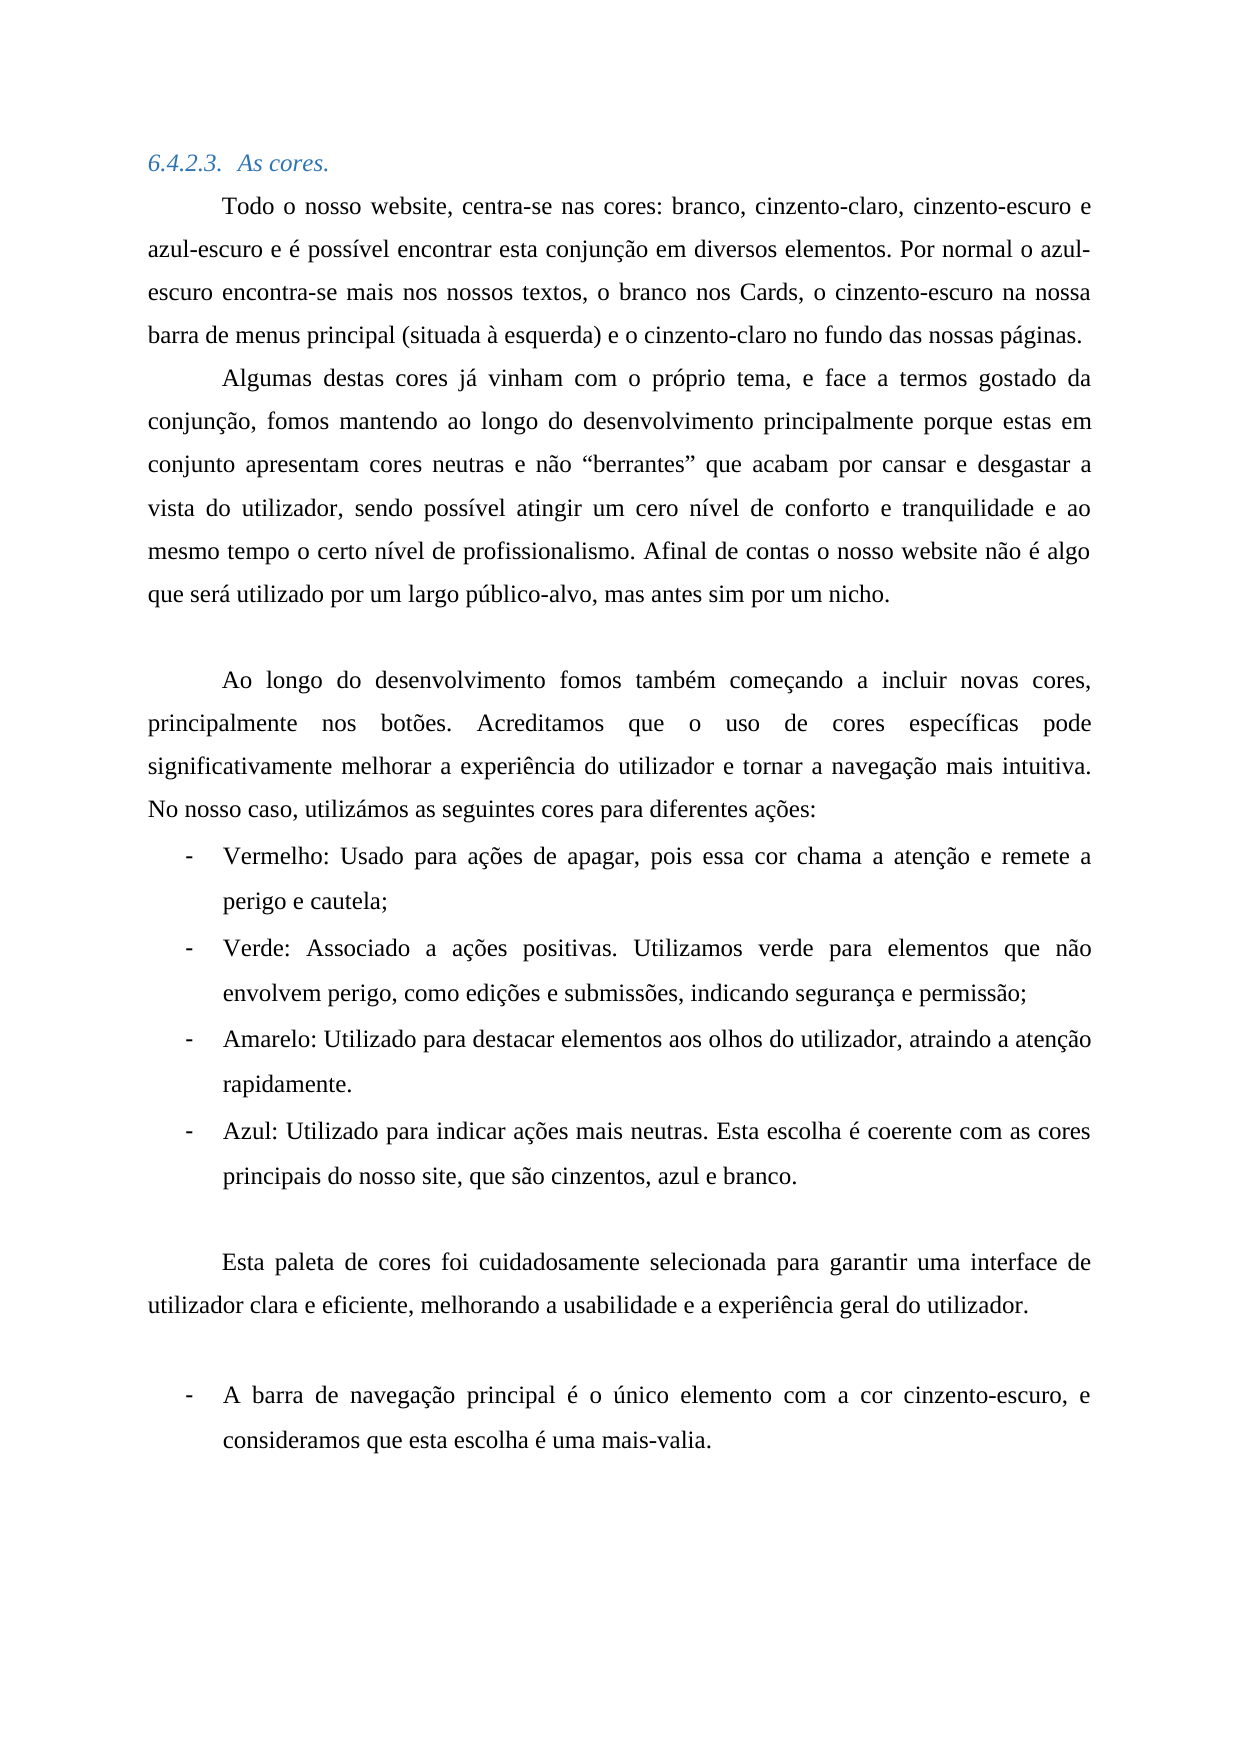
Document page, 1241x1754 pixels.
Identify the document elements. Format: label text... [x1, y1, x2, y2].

list Azul: Utilizado para indicar ações mais neutras. Esta escolha é coerente com as cores principais do nosso site, que são cinzentos, azul e branco. [185, 1112, 1092, 1189]
text Todo o nosso website, centra-se nas cores: branco, cinzento-claro, cinzento-escuro e azul-escuro e é possível encontrar esta conjunção em diversos elementos. Por normal o azul-escuro encontra-se mais nos nossos textos, o branco nos Cards, o cinzento-escuro na nossa barra de menus principal (situada à esquerda) e o cinzento-claro no fundo das nossas páginas. [148, 191, 1092, 349]
text Ao longo do desenvolvimento fomos também começando a incluir novas cores, principalmente nos botões. Acreditamos que o uso de cores específicas pode significativamente melhorar a experiência do utilizador e tornar a navegação mais intuitiva. No nosso caso, utilizámos as seguintes cores para diferentes ações: [148, 665, 1092, 823]
text Esta paleta de cores foi cuidadosamente selecionada para garantir uma interface de utilizador clara e eficiente, melhorando a usabilidade e a experiência geral do utilizador. [148, 1247, 1092, 1319]
list Verde: Associado a ações positivas. Utilizamos verde para elementos que não envolvem perigo, como edições e submissões, indicando segurança e permissão; [185, 929, 1092, 1006]
list Amarelo: Utilizado para destacar elementos aos olhos do utilizador, atraindo a atenção rapidamente. [185, 1021, 1092, 1098]
subtitle As cores. [148, 148, 1092, 176]
list Vermelho: Usado para ações de apagar, pois essa cor chama a atenção e remete a perigo e cautela; [185, 838, 1092, 915]
list A barra de navegação principal é o único elemento com a cor cinzento-escuro, e consideramos que esta escolha é uma mais-valia. [185, 1376, 1092, 1454]
text Algumas destas cores já vinham com o próprio tema, e face a termos gostado da conjunção, fomos mantendo ao longo do desenvolvimento principalmente porque estas em conjunto apresentam cores neutras e não “berrantes” que acabam por cansar e desgastar a vista do utilizador, sendo possível atingir um cero nível de conforto e tranquilidade e ao mesmo tempo o certo nível de profissionalismo. Afinal de contas o nosso website não é algo que será utilizado por um largo público-alvo, mas antes sim por um nicho. [148, 363, 1092, 608]
